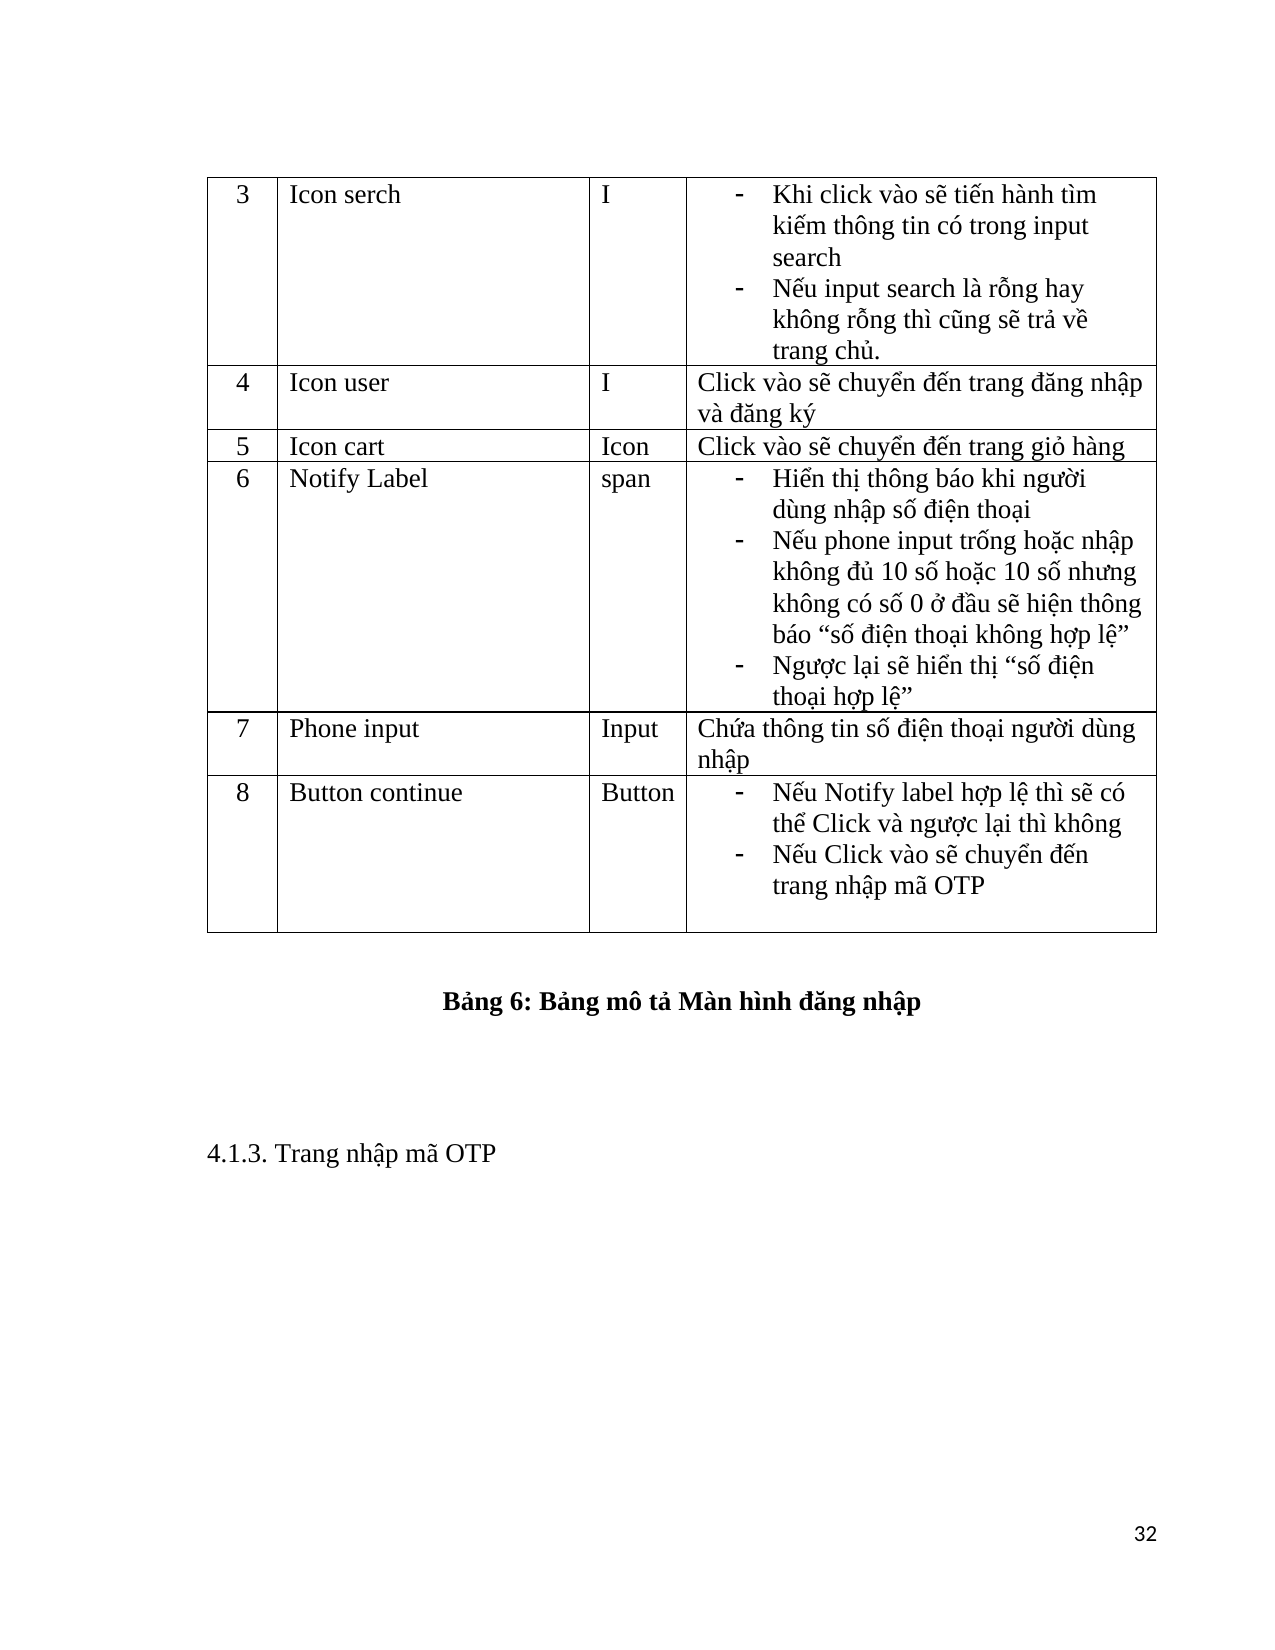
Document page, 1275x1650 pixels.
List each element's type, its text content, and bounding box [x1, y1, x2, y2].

table_cell 3 [208, 178, 277, 365]
table_cell Icon user [278, 366, 589, 429]
table_cell Khi click vào sẽ tiến hành tìm kiếm thông tin có trong input search Nếu input search là rỗng hay không rỗng thì cũng sẽ trả về trang chủ. [687, 178, 1156, 365]
table_cell 4 [208, 366, 277, 429]
table_cell I [590, 178, 686, 365]
table_cell span [590, 462, 686, 711]
table_cell Click vào sẽ chuyển đến trang giỏ hàng [687, 430, 1156, 461]
table_cell Hiển thị thông báo khi người dùng nhập số điện thoại Nếu phone input trống hoặc nhập không đủ 10 số hoặc 10 số nhưng không có số 0 ở đầu sẽ hiện thông báo “số điện thoại không hợp lệ” Ngược lại sẽ hiển thị “số điện thoại hợp lệ” [687, 462, 1156, 711]
table_cell Notify Label [278, 462, 589, 711]
table_cell Icon serch [278, 178, 589, 365]
table_cell Button continue [278, 776, 589, 932]
table_cell Icon cart [278, 430, 589, 461]
subtitle 4.1.3. Trang nhập mã OTP [207, 1137, 1157, 1168]
table_cell Button [590, 776, 686, 932]
table_cell I [590, 366, 686, 429]
table_cell 6 [208, 462, 277, 711]
table_cell 8 [208, 776, 277, 932]
table_cell Nếu Notify label hợp lệ thì sẽ có thể Click và ngược lại thì không Nếu Click vào sẽ chuyển đến trang nhập mã OTP [687, 776, 1156, 932]
table_cell Phone input [278, 713, 589, 775]
table_cell Click vào sẽ chuyển đến trang đăng nhập và đăng ký [687, 366, 1156, 429]
table_cell 7 [208, 713, 277, 775]
table_cell 5 [208, 430, 277, 461]
table_cell Chứa thông tin số điện thoại người dùng nhập [687, 713, 1156, 775]
text Bảng 6: Bảng mô tả Màn hình đăng nhập [207, 985, 1157, 1016]
table_cell Icon [590, 430, 686, 461]
table_cell Input [590, 713, 686, 775]
